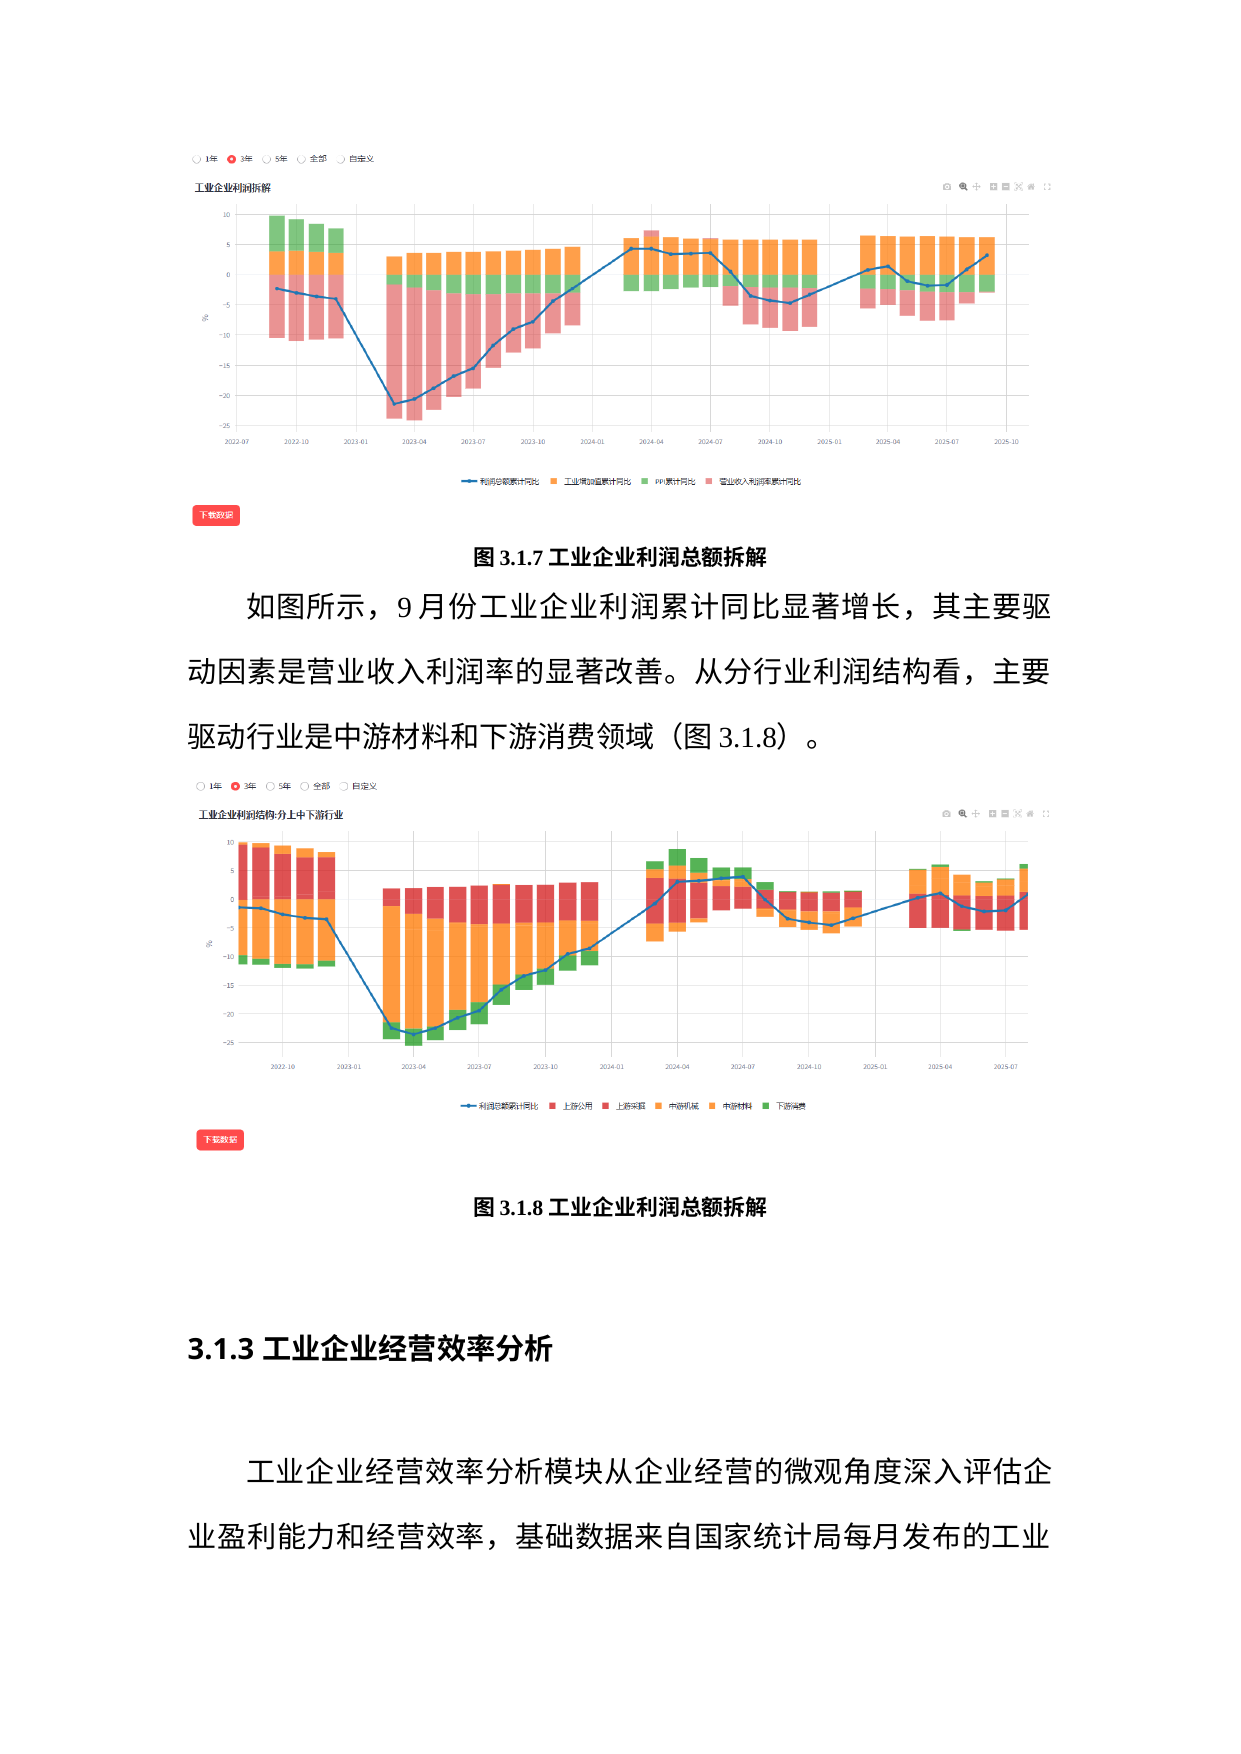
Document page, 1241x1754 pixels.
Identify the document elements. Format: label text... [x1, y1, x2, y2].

picture [187, 150, 1053, 530]
subtitle 3.1.3 工业企业经营效率分析 [187, 1314, 1053, 1379]
text 如图所示，9月份工业企业利润累计同比显著增长，其主要驱动因素是营业收入利润率的显著改善。从分行业利润结构看，主要驱动行业是中游材料和下游消费领域（图3.1.8）。 [187, 572, 1053, 767]
picture [187, 767, 1053, 1166]
text 图3.1.7 工业企业利润总额拆解 [187, 540, 1053, 572]
text 图3.1.8 工业企业利润总额拆解 [187, 1190, 1053, 1222]
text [187, 1438, 1053, 1568]
